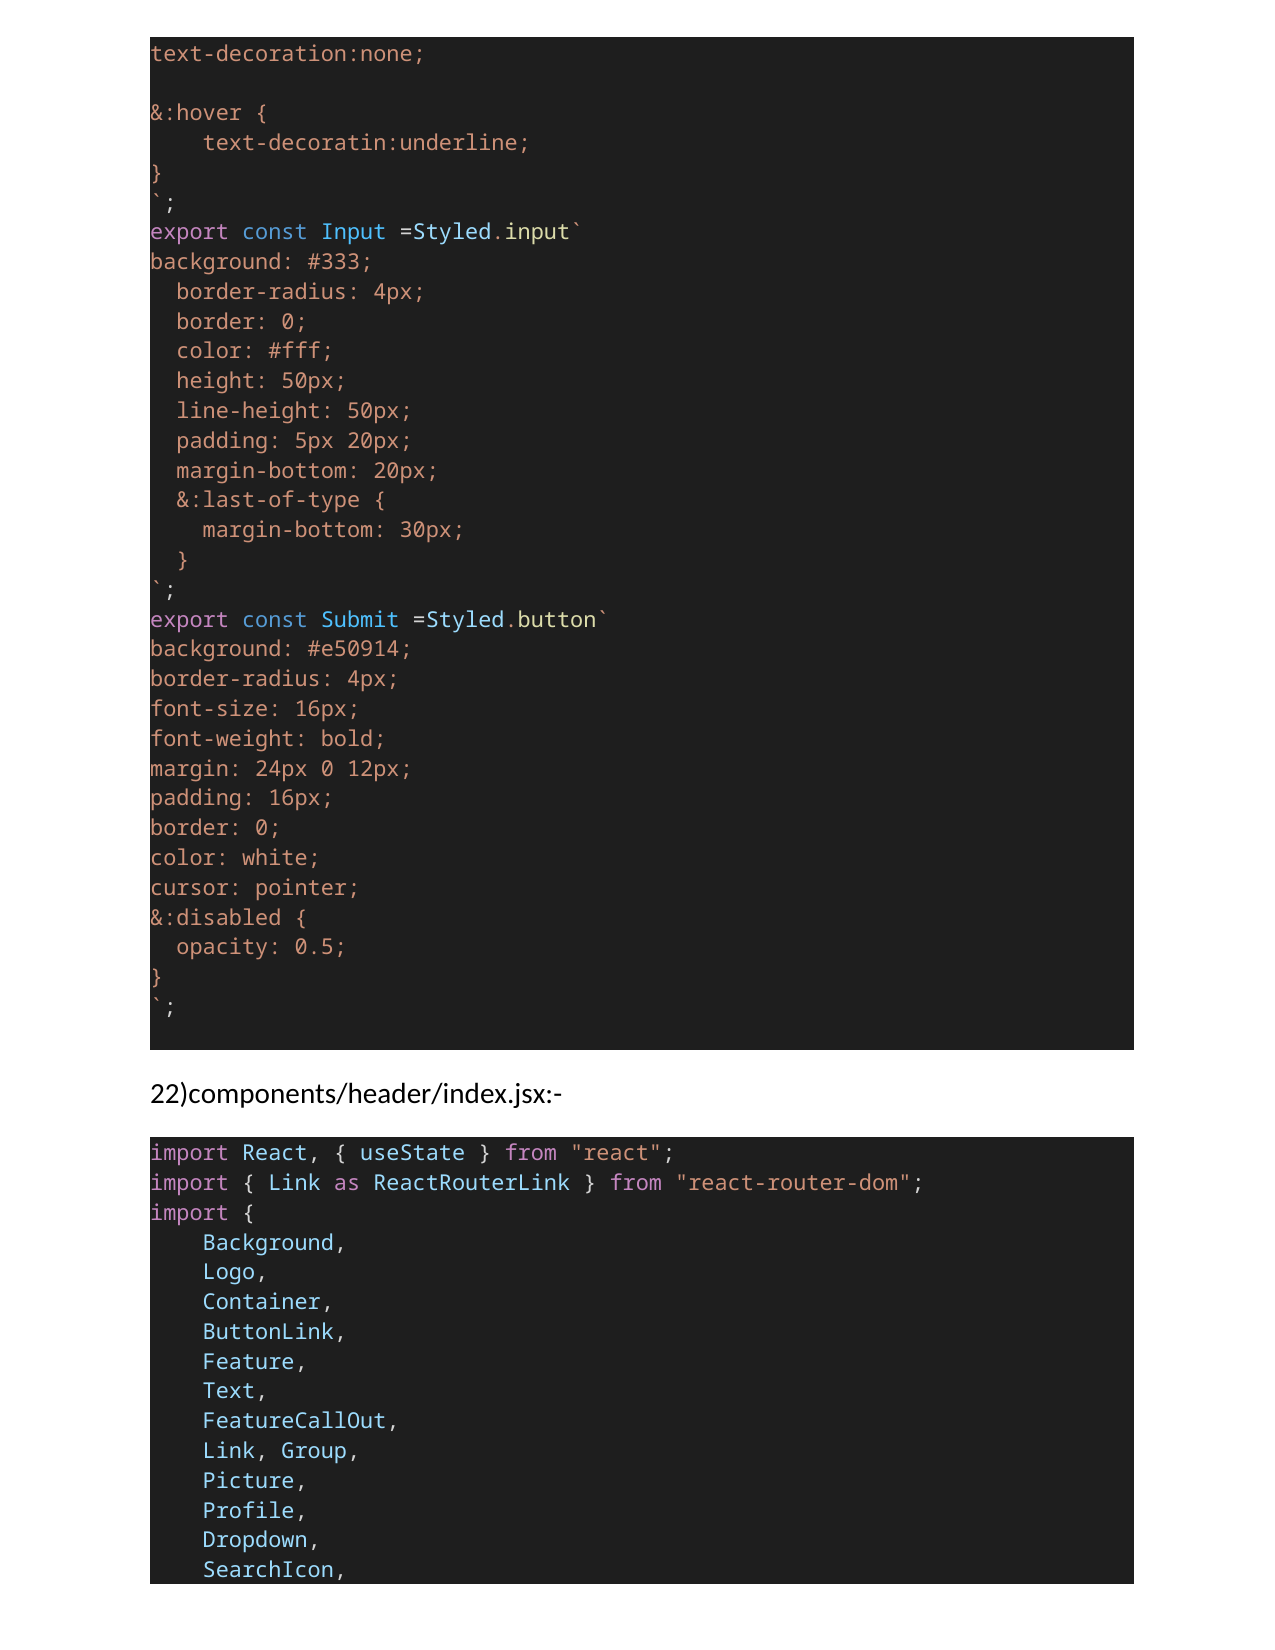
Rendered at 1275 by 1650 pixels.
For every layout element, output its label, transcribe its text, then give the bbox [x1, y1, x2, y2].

text border: 0; [150, 812, 1134, 842]
text 22)components/header/index.jsx:- [150, 1075, 1134, 1111]
text import React, { useState } from "react"; [150, 1137, 1134, 1167]
text import { [150, 1197, 1134, 1227]
text opacity: 0.5; [150, 931, 1134, 961]
text Text, [150, 1376, 1134, 1405]
text color: #fff; [150, 335, 1134, 365]
text } [150, 961, 1134, 991]
text border-radius: 4px; [150, 663, 1134, 693]
text import { Link as ReactRouterLink } from "react-router-dom"; [150, 1167, 1134, 1197]
text FeatureCallOut, [150, 1405, 1134, 1435]
text color: white; [150, 842, 1134, 872]
text Link, Group, [150, 1435, 1134, 1465]
text padding: 16px; [150, 782, 1134, 812]
text &:last-of-type { [150, 484, 1134, 514]
text margin-bottom: 30px; [150, 514, 1134, 544]
text background: #333; [150, 246, 1134, 276]
text margin: 24px 0 12px; [150, 752, 1134, 782]
text Profile, [150, 1495, 1134, 1524]
text text-decoration:none; [150, 37, 1134, 67]
text font-weight: bold; [150, 723, 1134, 752]
text ButtonLink, [150, 1316, 1134, 1346]
text &:disabled { [150, 901, 1134, 931]
text border-radius: 4px; [150, 276, 1134, 306]
text &:hover { [150, 97, 1134, 127]
text Feature, [150, 1346, 1134, 1376]
text Container, [150, 1286, 1134, 1316]
text background: #e50914; [150, 633, 1134, 663]
text `; [150, 991, 1134, 1021]
text text-decoratin:underline; [150, 127, 1134, 157]
text Background, [150, 1227, 1134, 1256]
text cursor: pointer; [150, 872, 1134, 901]
text border: 0; [150, 306, 1134, 335]
text Logo, [150, 1256, 1134, 1286]
text } [150, 157, 1134, 186]
text height: 50px; [150, 365, 1134, 395]
text SearchIcon, [150, 1554, 1134, 1584]
text export const Input =Styled.input` [150, 216, 1134, 246]
text Dropdown, [150, 1524, 1134, 1554]
text `; [150, 574, 1134, 603]
text font-size: 16px; [150, 693, 1134, 723]
text Picture, [150, 1465, 1134, 1495]
text `; [150, 186, 1134, 216]
text padding: 5px 20px; [150, 425, 1134, 454]
text margin-bottom: 20px; [150, 454, 1134, 484]
text export const Submit =Styled.button` [150, 603, 1134, 633]
text line-height: 50px; [150, 395, 1134, 425]
text } [150, 544, 1134, 574]
